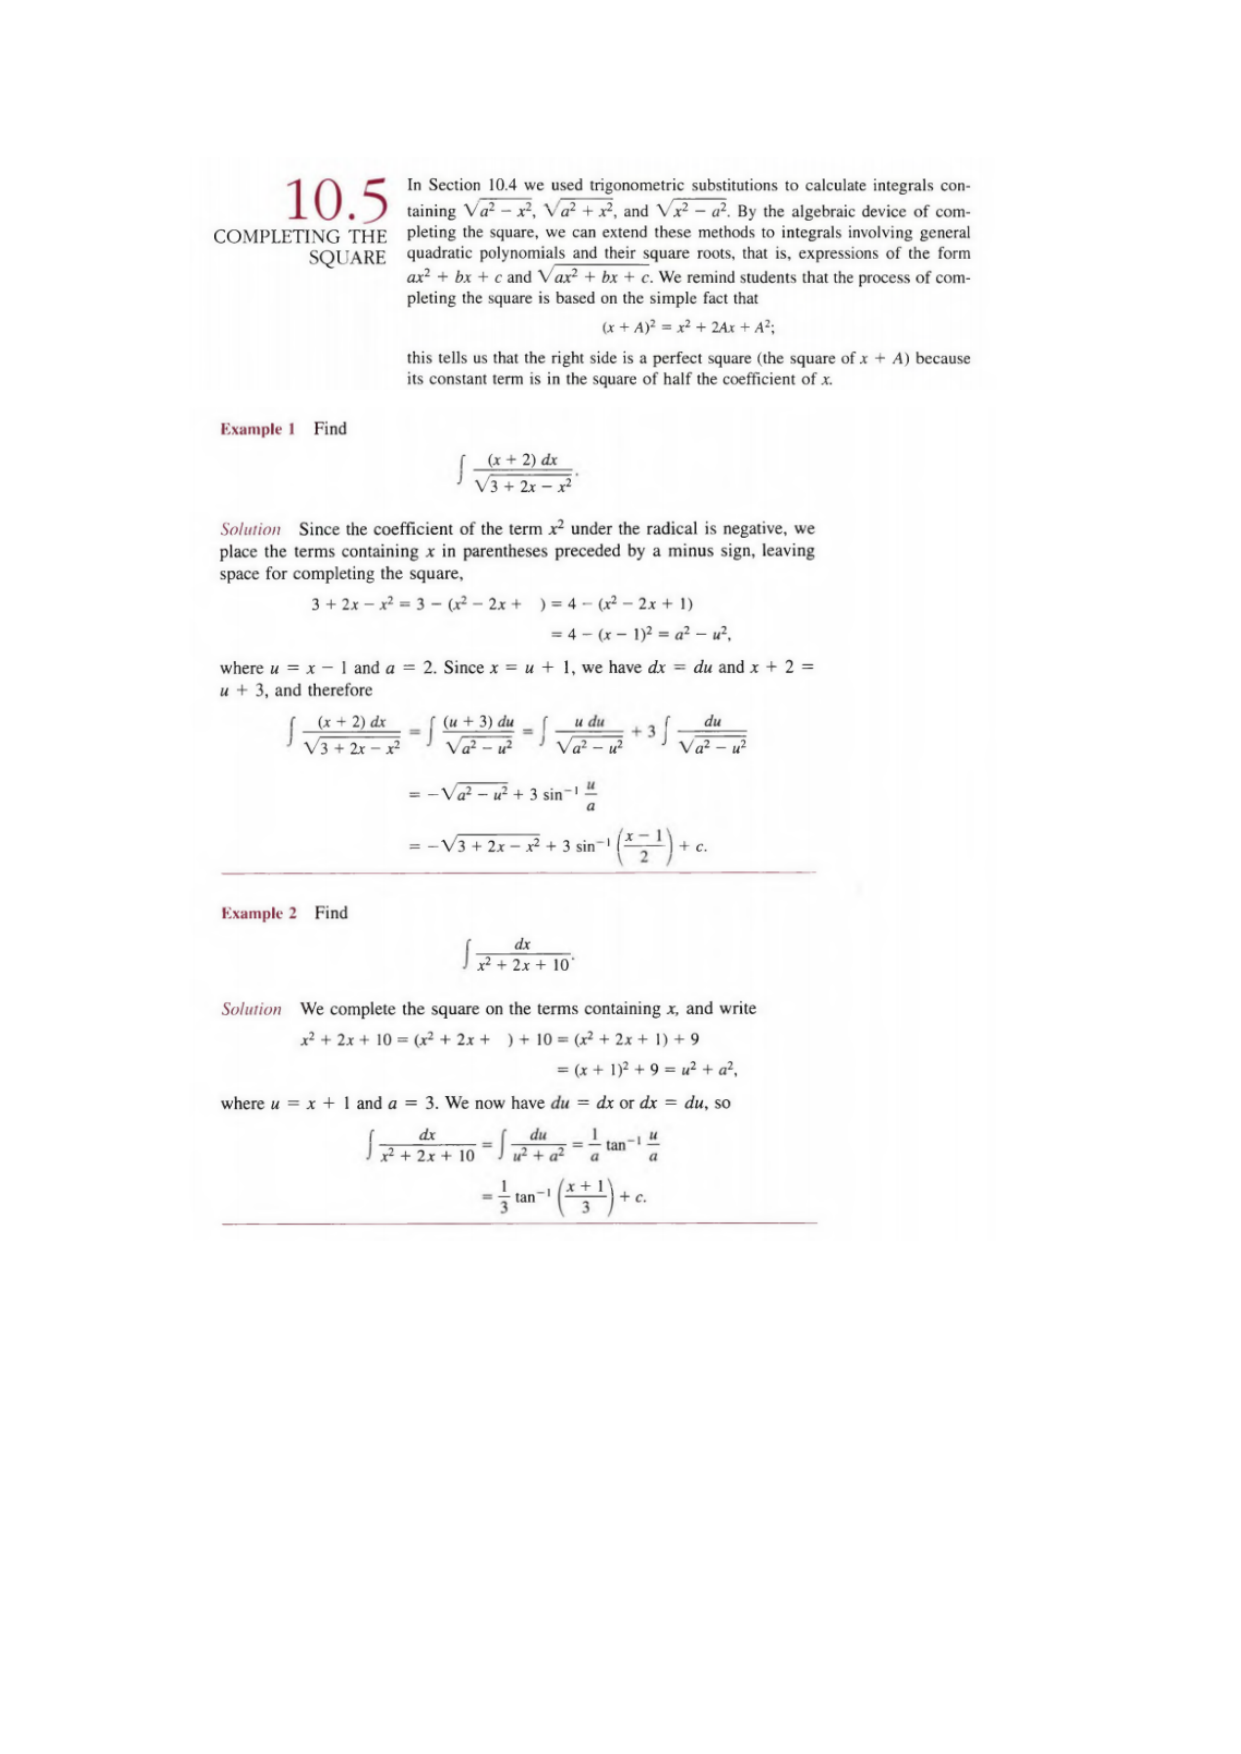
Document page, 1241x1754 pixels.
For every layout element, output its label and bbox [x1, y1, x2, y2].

picture [187, 152, 1053, 1241]
